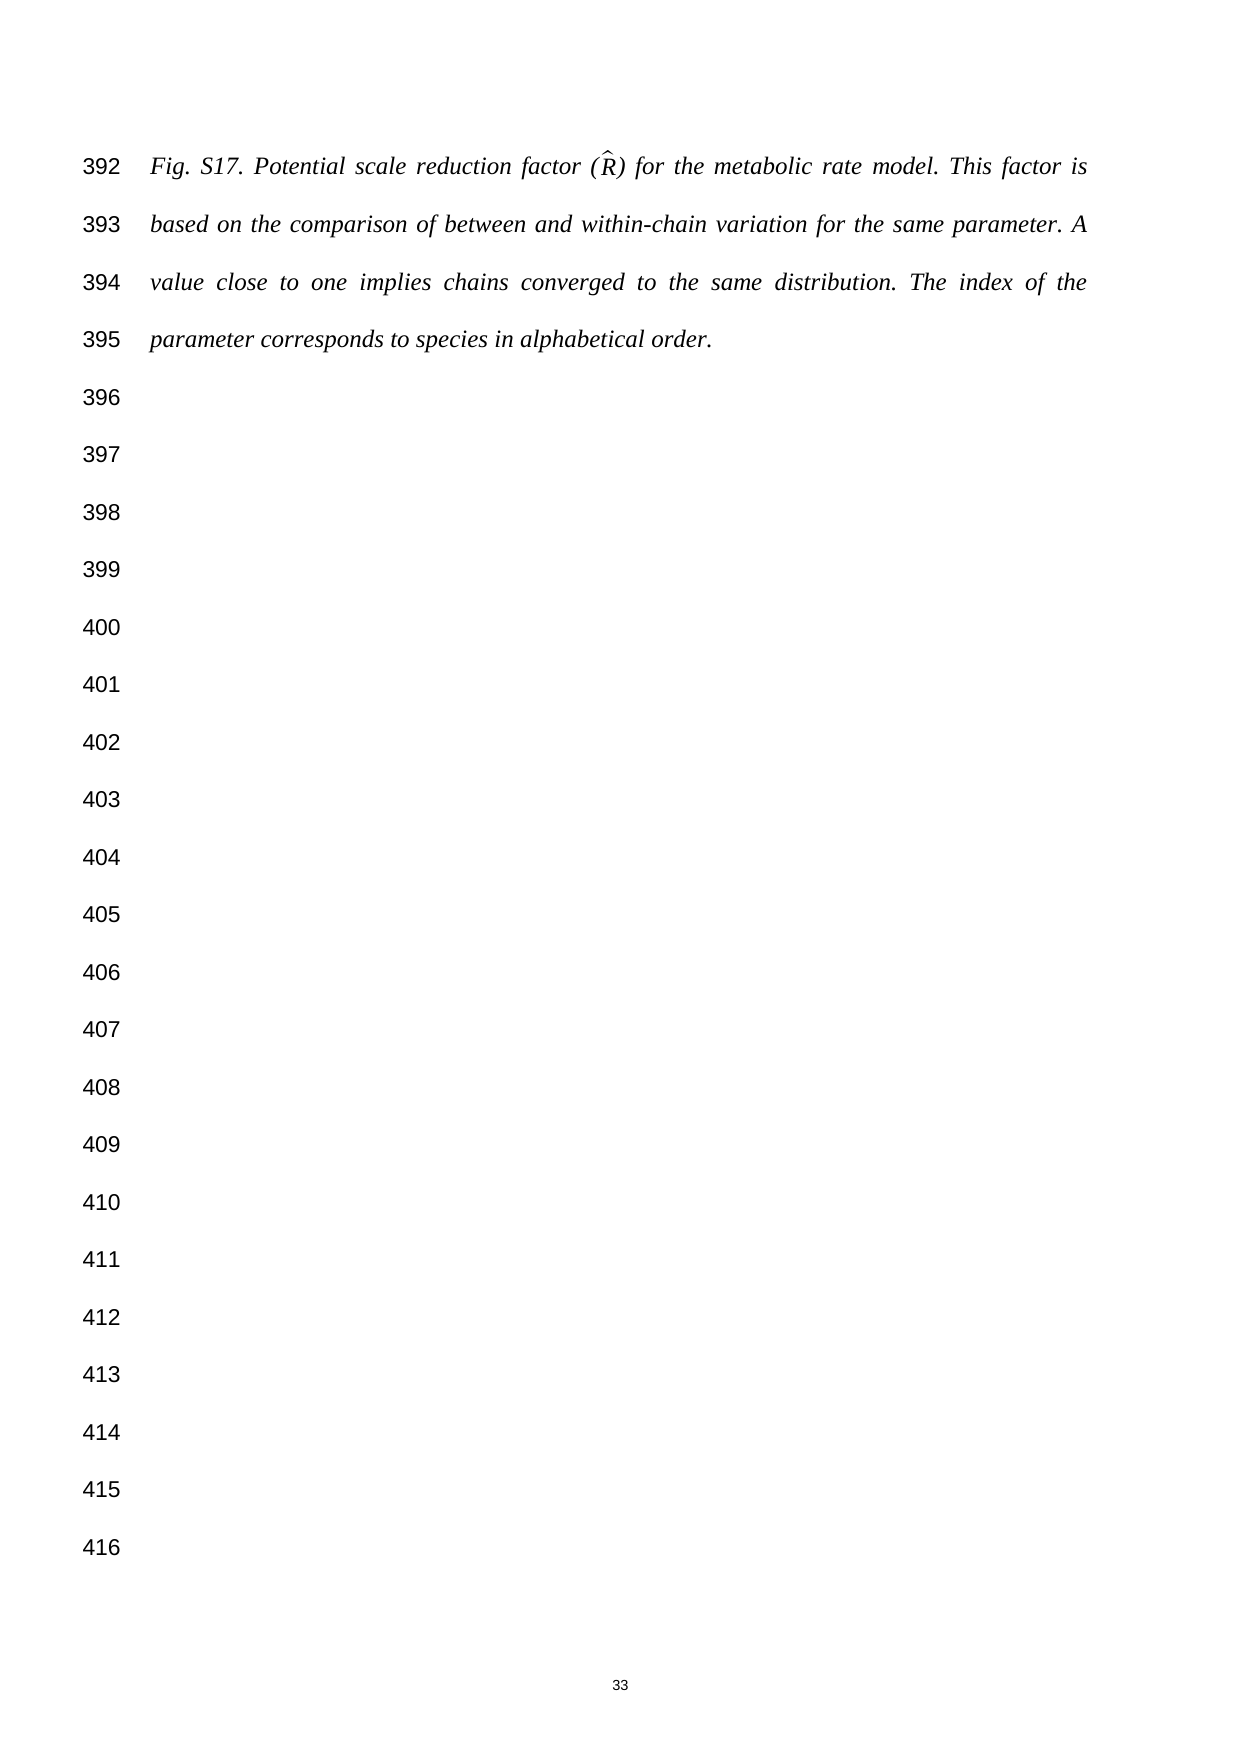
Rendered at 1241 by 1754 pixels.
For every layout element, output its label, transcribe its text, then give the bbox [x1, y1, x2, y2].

text Fig. S17. Potential scale reduction factor () for the metabolic rate model. This factor is based on the comparison of between and within-chain variation for the same parameter. A value close to one implies chains converged to the same distribution. The index of the parameter corresponds to species in alphabetical order. [150, 150, 1090, 353]
